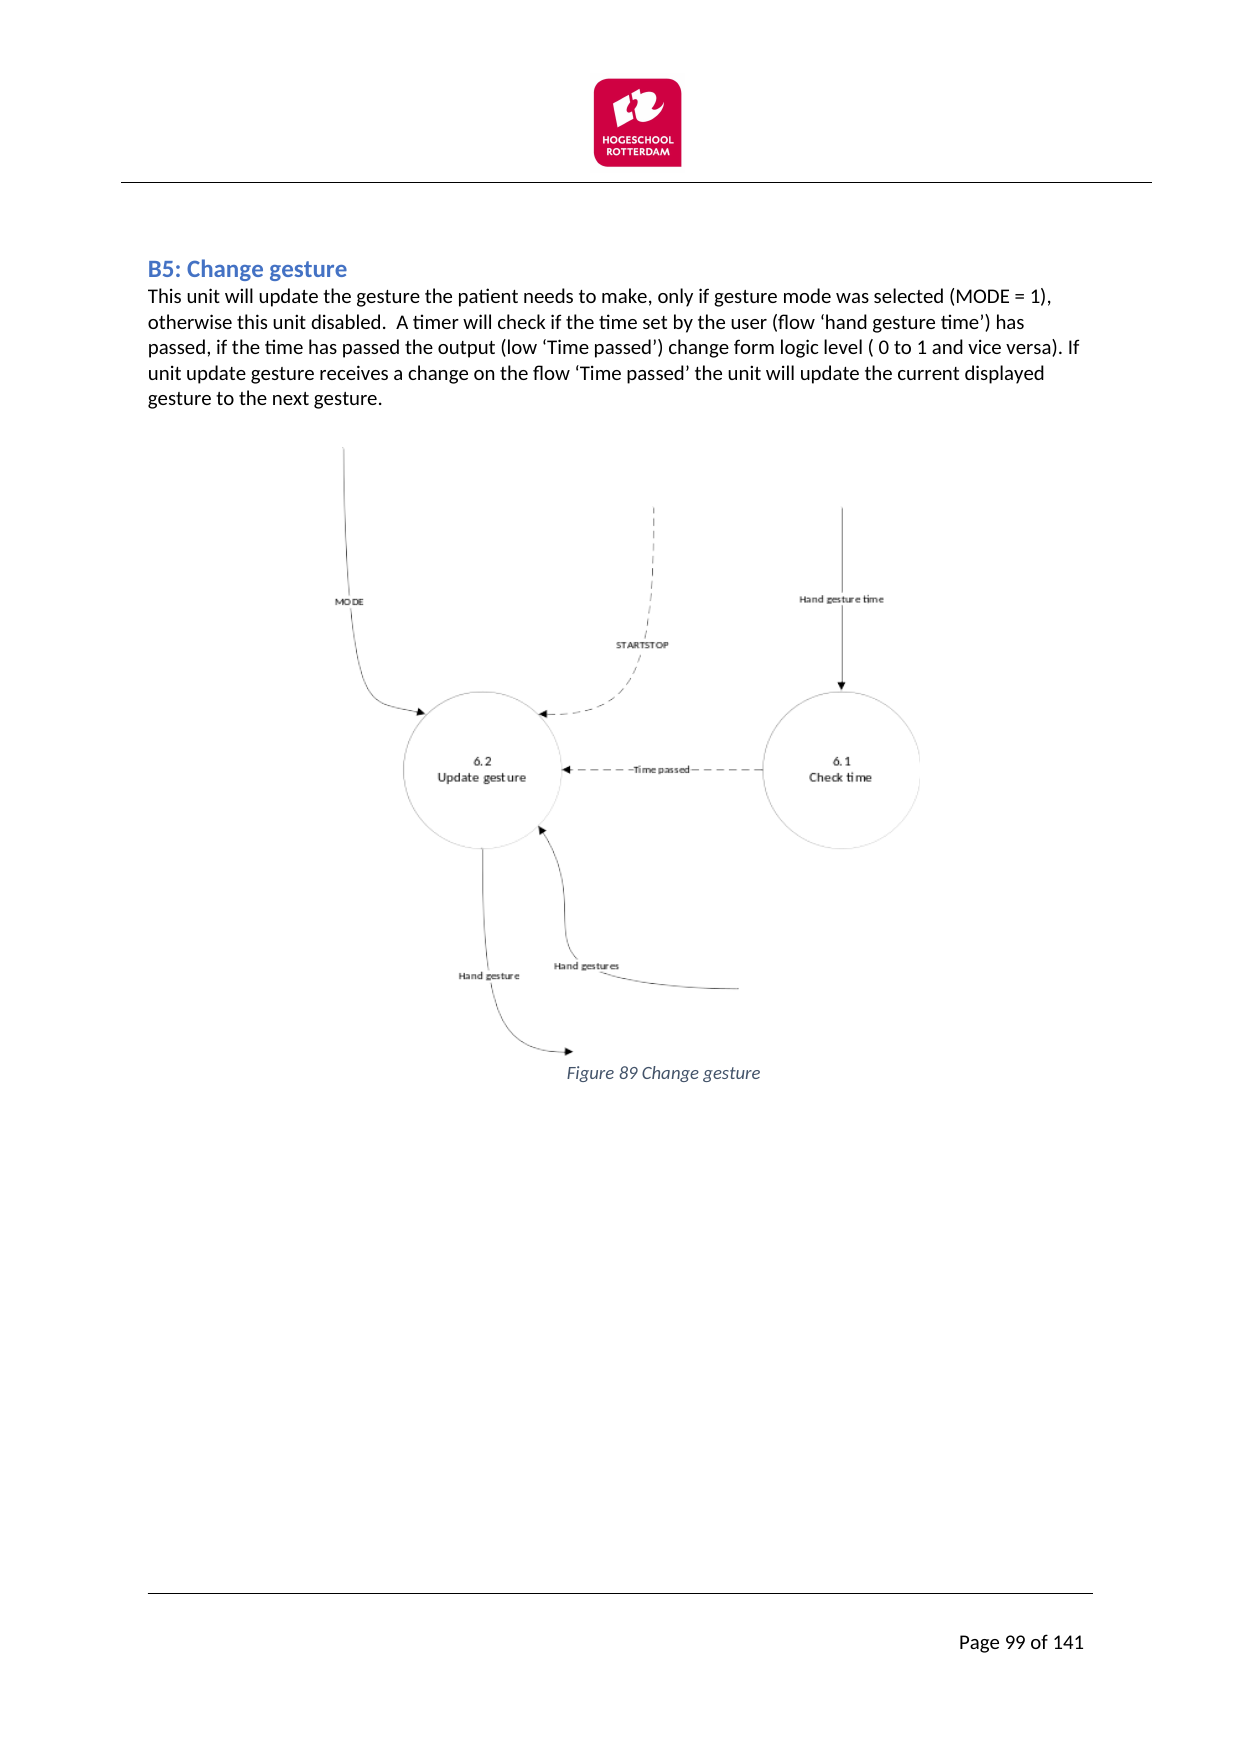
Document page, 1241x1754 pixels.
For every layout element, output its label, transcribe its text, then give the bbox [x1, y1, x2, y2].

text Figure 89 Change gesture [236, 1061, 1093, 1084]
subtitle B5: Change gesture [148, 253, 1093, 284]
text This unit will update the gesture the patient needs to make, only if gesture mode was selected (MODE = 1), otherwise this unit disabled. A timer will check if the time set by the user (flow ‘hand gesture time’) has passed, if the time has passed the output (low ‘Time passed’) change form logic level ( 0 to 1 and vice versa). If unit update gesture receives a change on the flow ‘Time passed’ the unit will update the current displayed gesture to the next gesture. [148, 284, 1093, 411]
picture [590, 73, 685, 173]
